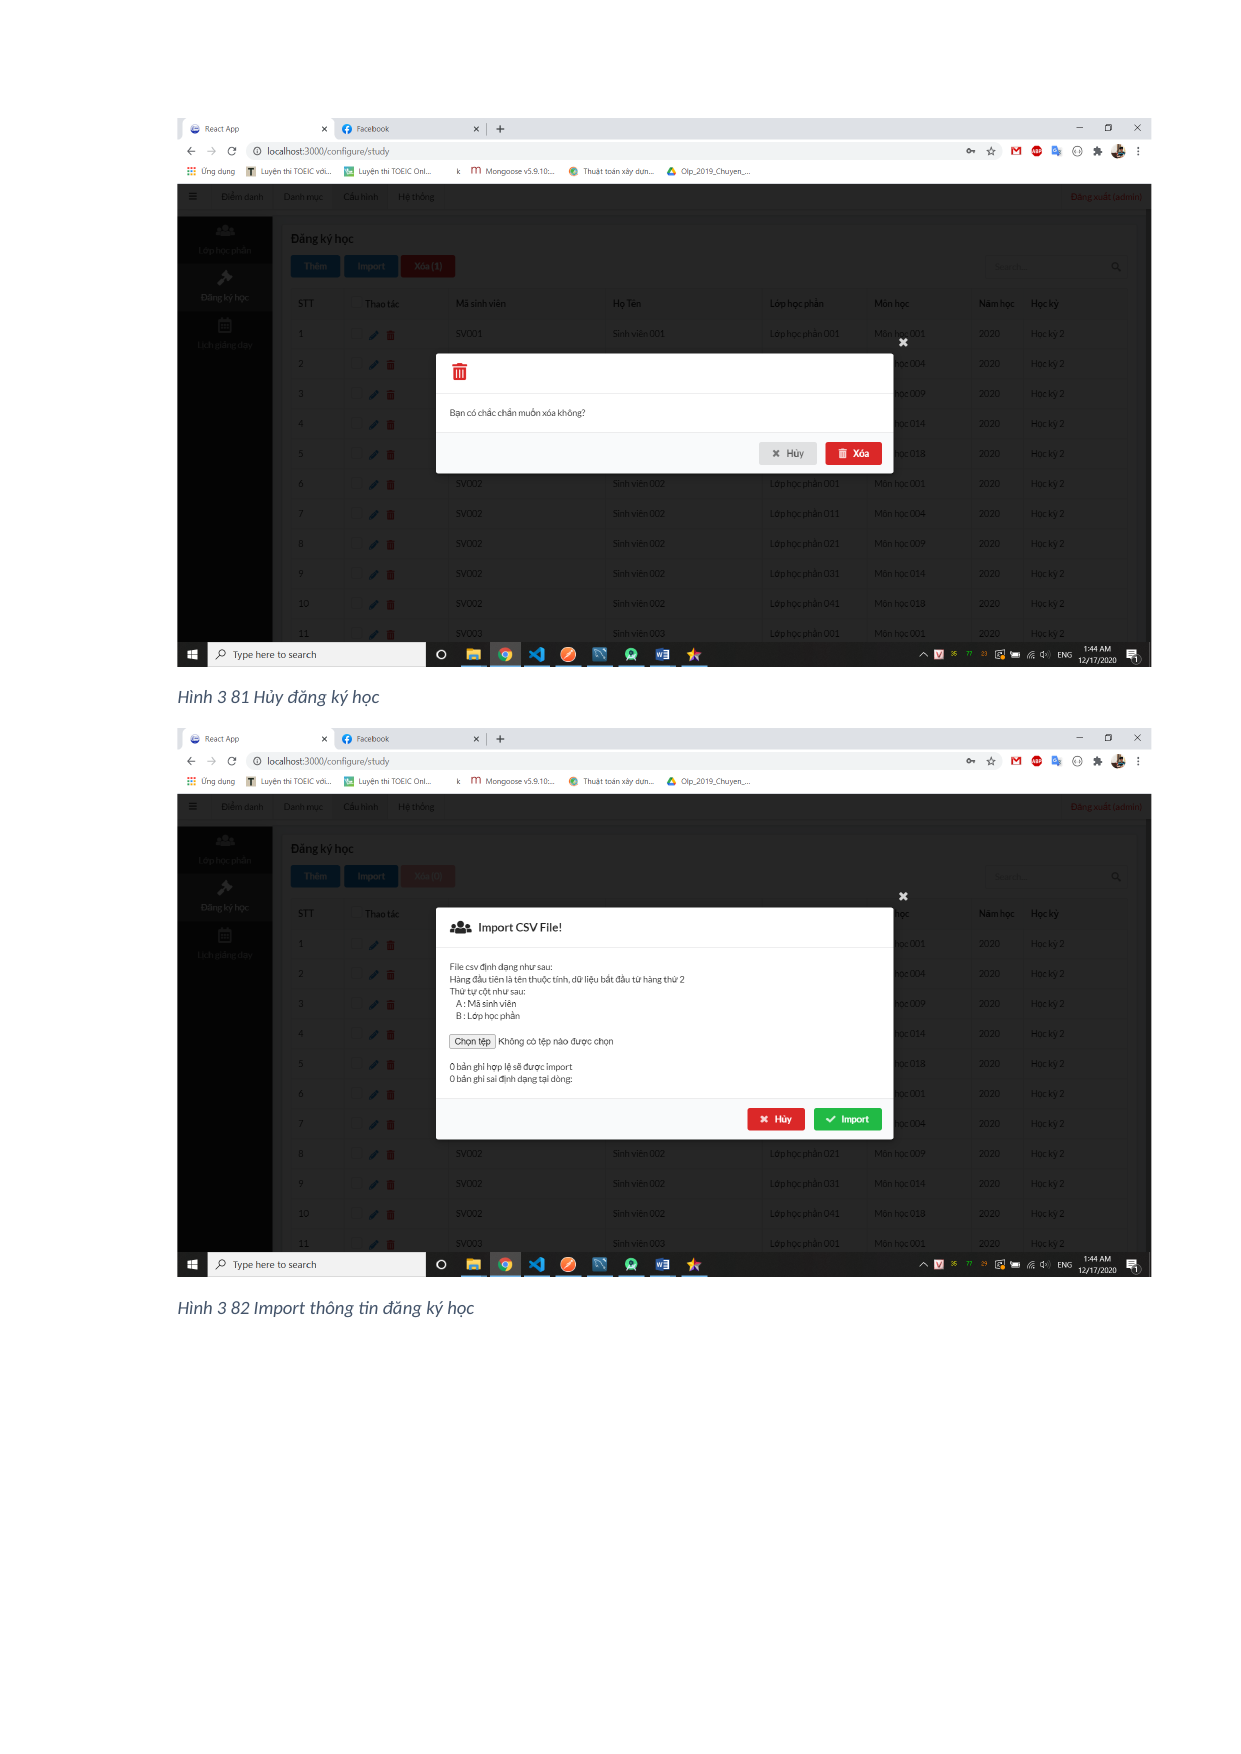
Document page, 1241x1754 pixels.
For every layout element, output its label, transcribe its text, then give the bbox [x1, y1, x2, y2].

picture [177, 728, 1152, 1277]
text Hình 3 82 Import thông tin đăng ký học [177, 1296, 1152, 1319]
text Hình 3 81 Hủy đăng ký học [177, 685, 1152, 708]
picture [177, 118, 1152, 667]
